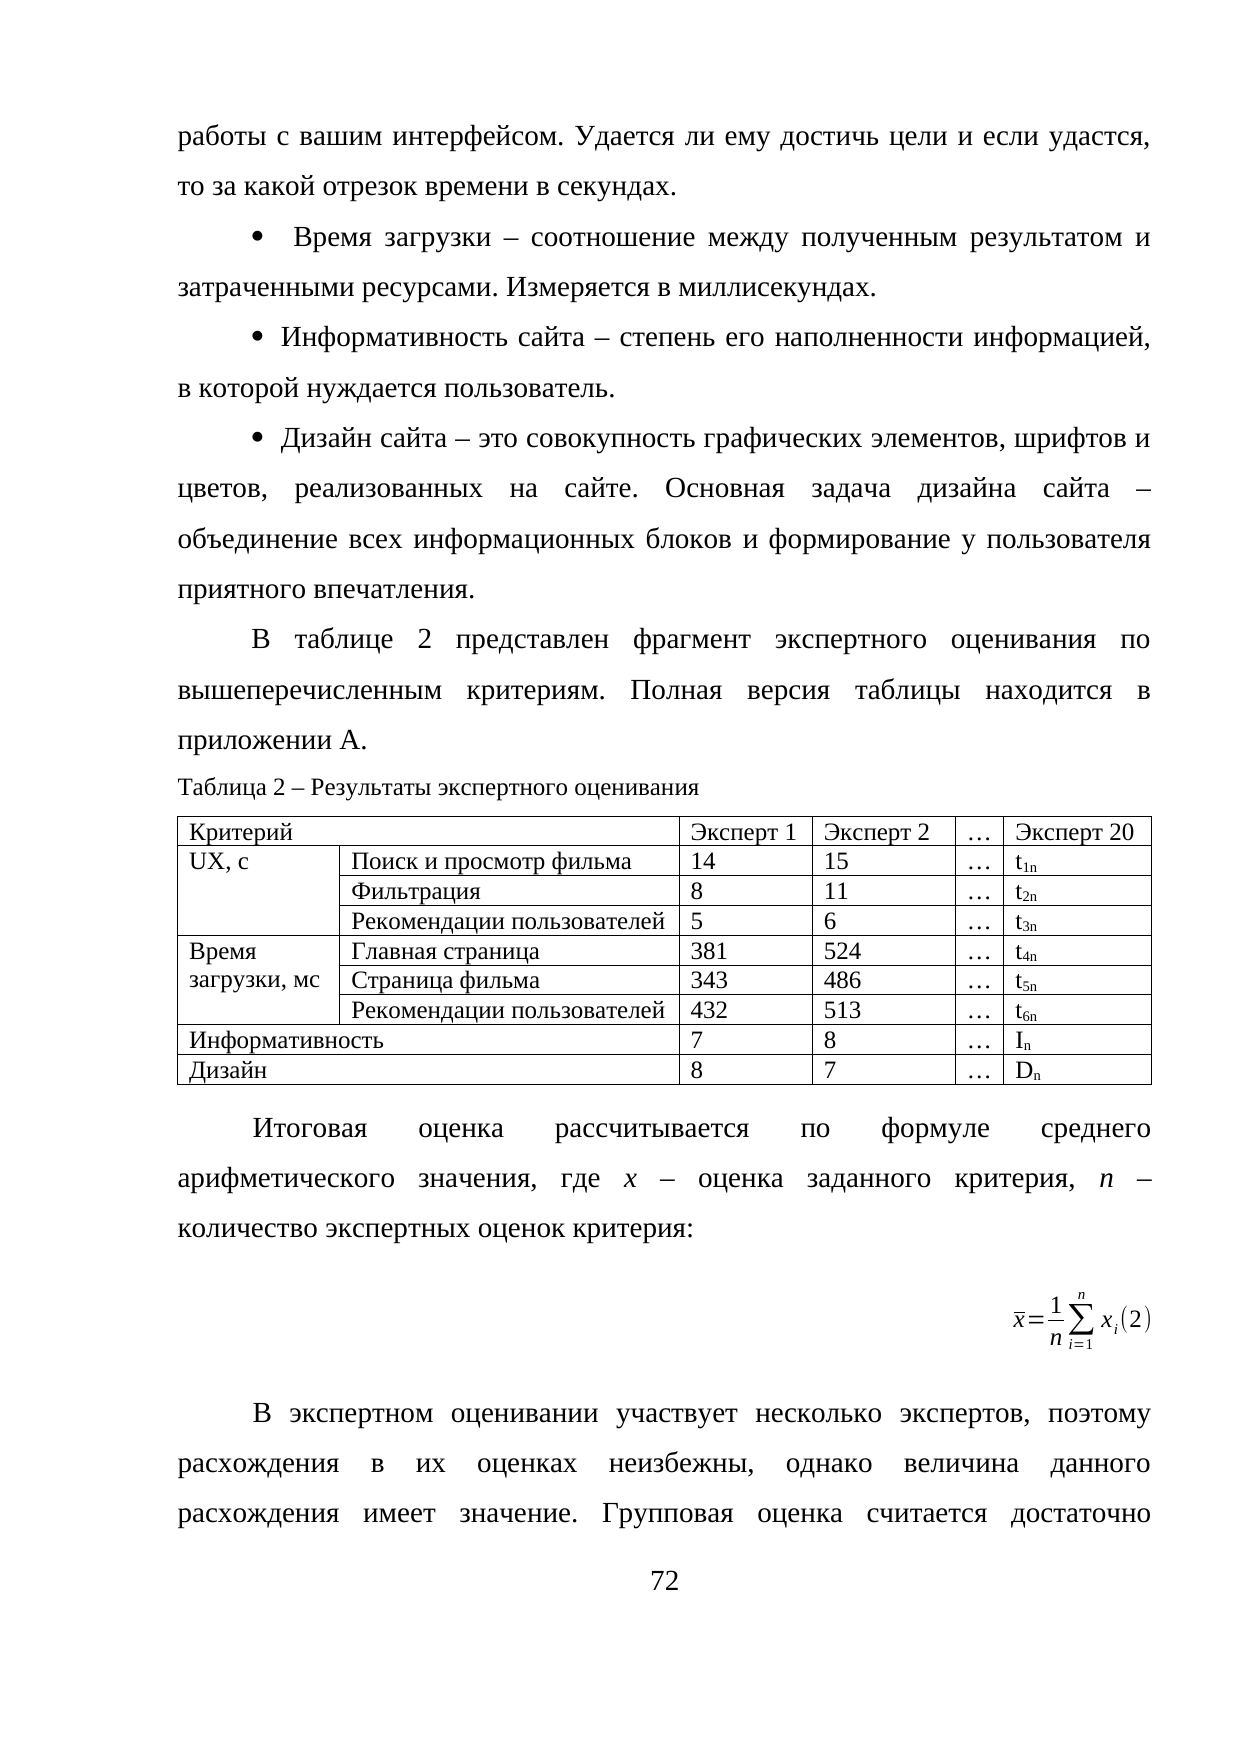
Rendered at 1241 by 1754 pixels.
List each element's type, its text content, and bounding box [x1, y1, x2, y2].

table_cell … [956, 966, 1003, 994]
table_header Эксперт 20 [1004, 817, 1151, 845]
table_cell Рекомендации пользователей [340, 995, 679, 1024]
table_cell Рекомендации пользователей [340, 906, 679, 935]
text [177, 118, 1152, 202]
table_cell Фильтрация [340, 876, 679, 905]
table_cell 8 [813, 1025, 955, 1054]
table_cell 7 [680, 1025, 812, 1054]
table_header … [956, 817, 1003, 845]
table_cell 513 [813, 995, 955, 1024]
text Информативность сайта – степень его наполненности информацией, в которой нуждается пользователь. [177, 319, 1152, 403]
list В таблице 2 представлен фрагмент экспертного оценивания по вышеперечисленным критериям. Полная версия таблицы находится в приложении А. [177, 622, 1152, 756]
table_cell Дизайн [178, 1055, 679, 1084]
table_cell … [956, 846, 1003, 875]
table_cell 5 [680, 906, 812, 935]
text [177, 1395, 1152, 1529]
table_cell 15 [813, 846, 955, 875]
table_header Критерий [178, 817, 679, 845]
table_cell UX, с [178, 846, 339, 935]
table_cell Dn [1004, 1055, 1151, 1084]
text Таблица 2 – Результаты экспертного оценивания [177, 772, 1152, 801]
table_cell Время загрузки, мс [178, 936, 339, 1024]
table_cell 8 [680, 876, 812, 905]
text Дизайн сайта – это совокупность графических элементов, шрифтов и цветов, реализованных на сайте. Основная задача дизайна сайта – объединение всех информационных блоков и формирование у пользователя приятного впечатления. [177, 420, 1152, 605]
table_cell Информативность [178, 1025, 679, 1054]
table_cell … [956, 906, 1003, 935]
table_cell t4n [1004, 936, 1151, 964]
table_cell 524 [813, 936, 955, 964]
table_cell … [956, 876, 1003, 905]
table_cell t1n [1004, 846, 1151, 875]
table_cell t3n [1004, 906, 1151, 935]
table_cell 7 [813, 1055, 955, 1084]
table_cell … [956, 1025, 1003, 1054]
table_cell 11 [813, 876, 955, 905]
text Время загрузки – соотношение между полученным результатом и затраченными ресурсами. Измеряется в миллисекундах. [177, 219, 1152, 303]
table_cell In [1004, 1025, 1151, 1054]
table_cell … [956, 936, 1003, 964]
table_cell t2n [1004, 876, 1151, 905]
table_cell 8 [680, 1055, 812, 1084]
table_cell … [956, 995, 1003, 1024]
table_cell 6 [813, 906, 955, 935]
table_cell Поиск и просмотр фильма [340, 846, 679, 875]
table_header Эксперт 1 [680, 817, 812, 845]
table_header Эксперт 2 [813, 817, 955, 845]
text Итоговая оценка рассчитывается по формуле среднего арифметического значения, где x – оценка заданного критерия, n – количество экспертных оценок критерия: [177, 1110, 1152, 1244]
table_cell 14 [680, 846, 812, 875]
table_cell Главная страница [340, 936, 679, 964]
table_cell Страница фильма [340, 966, 679, 994]
table_cell 381 [680, 936, 812, 964]
table_cell 343 [680, 966, 812, 994]
table_cell 432 [680, 995, 812, 1024]
table_cell t6n [1004, 995, 1151, 1024]
table_cell t5n [1004, 966, 1151, 994]
table_cell … [956, 1055, 1003, 1084]
table_cell 486 [813, 966, 955, 994]
